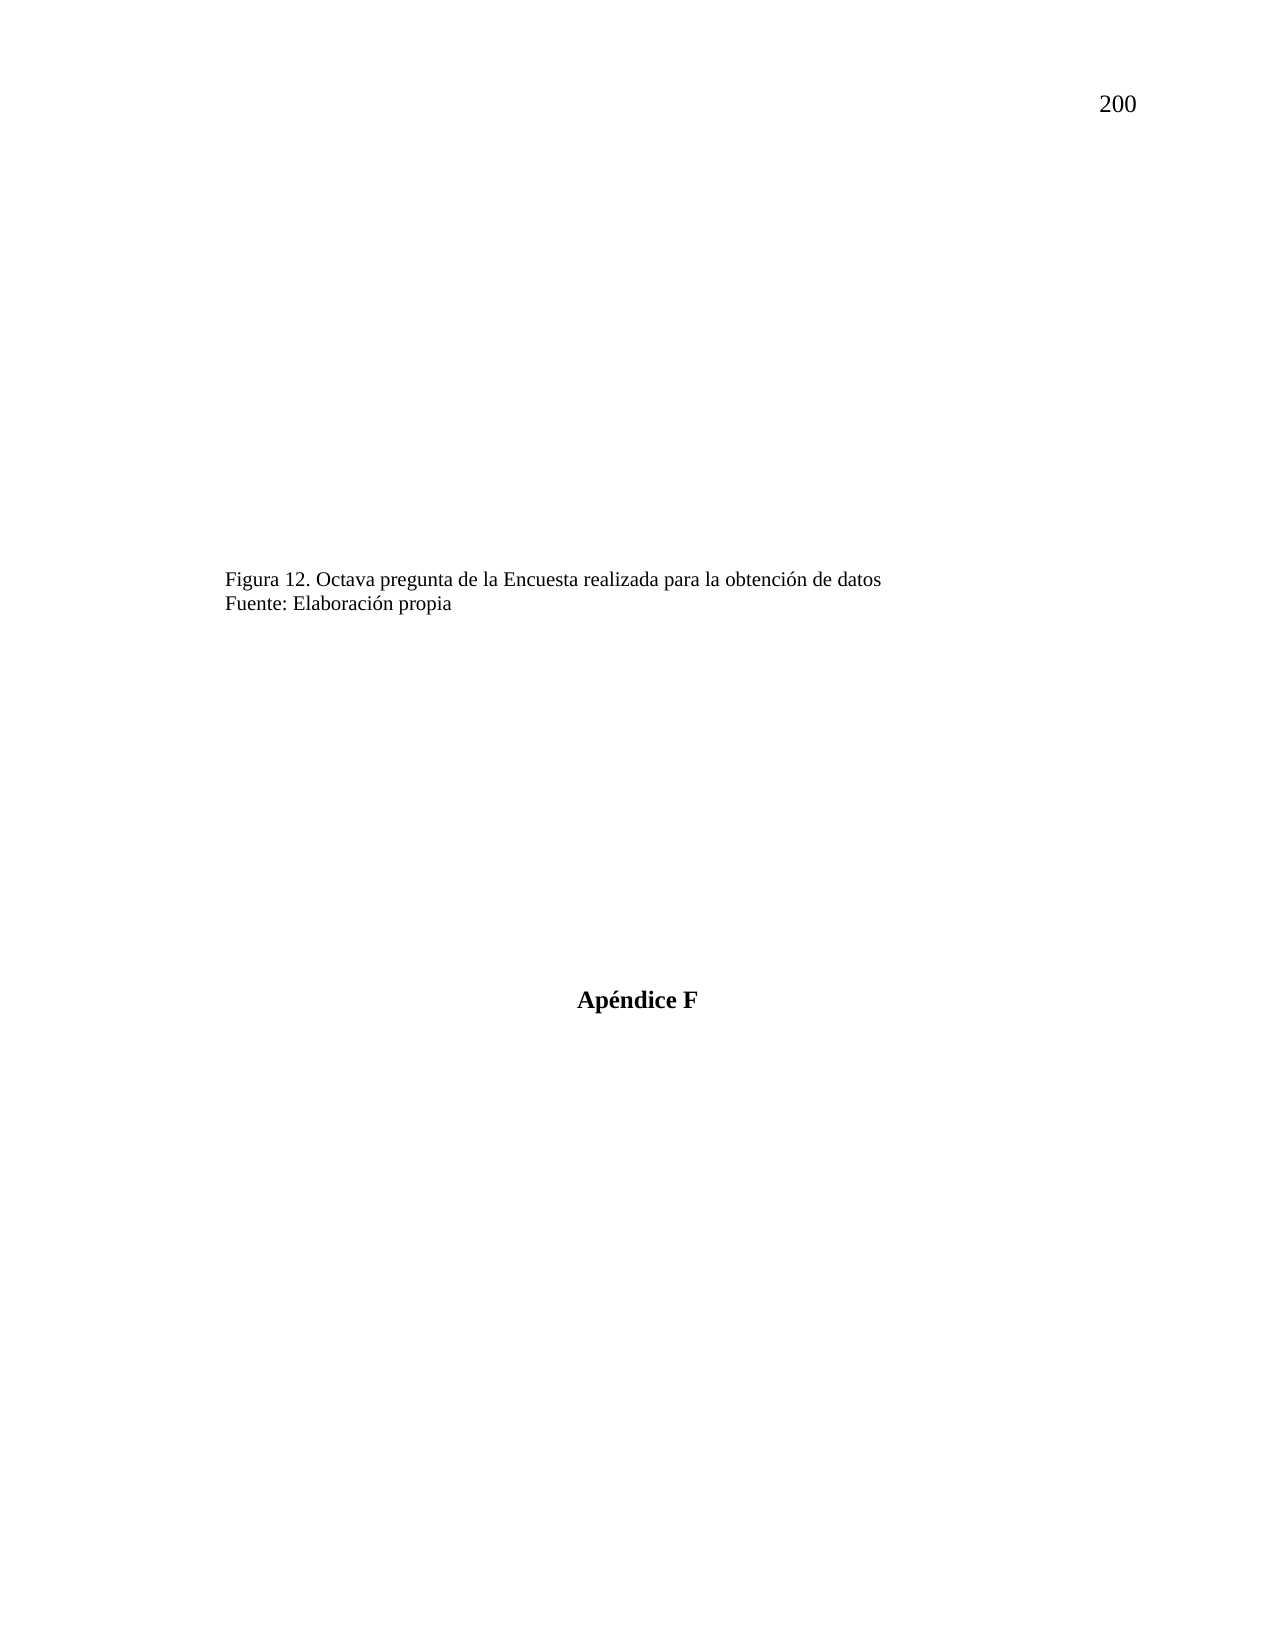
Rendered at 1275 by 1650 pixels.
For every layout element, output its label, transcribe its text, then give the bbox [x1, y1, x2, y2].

text Figura 12. Octava pregunta de la Encuesta realizada para la obtención de datos [150, 567, 1125, 591]
title Apéndice F [150, 985, 1125, 1014]
text Fuente: Elaboración propia [150, 591, 1125, 615]
